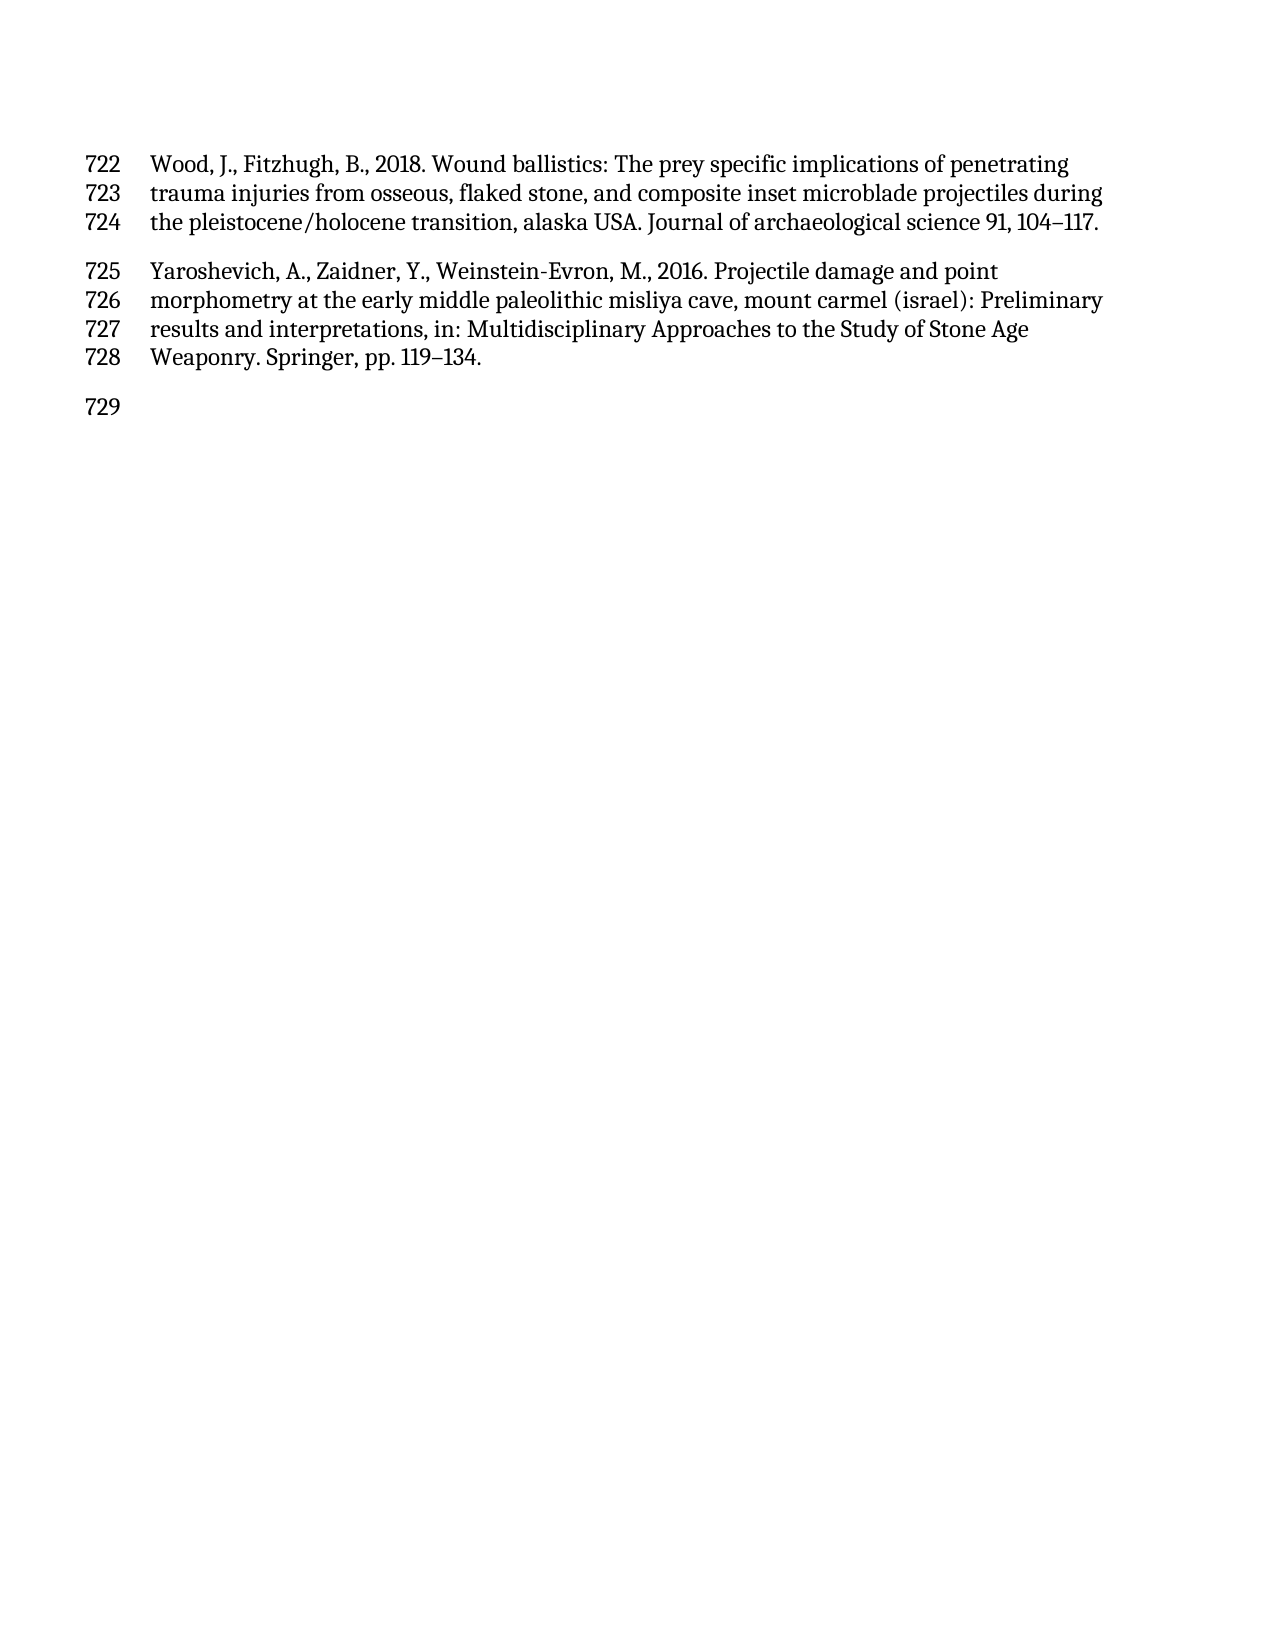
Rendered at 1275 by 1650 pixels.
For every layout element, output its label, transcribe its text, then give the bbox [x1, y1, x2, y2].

text Yaroshevich, A., Zaidner, Y., Weinstein-Evron, M., 2016. Projectile damage and point morphometry at the early middle paleolithic misliya cave, mount carmel (israel): Preliminary results and interpretations, in: Multidisciplinary Approaches to the Study of Stone Age Weaponry. Springer, pp. 119–134. [150, 257, 1125, 372]
text Wood, J., Fitzhugh, B., 2018. Wound ballistics: The prey specific implications of penetrating trauma injuries from osseous, flaked stone, and composite inset microblade projectiles during the pleistocene/holocene transition, alaska USA. Journal of archaeological science 91, 104–117. [150, 150, 1125, 236]
